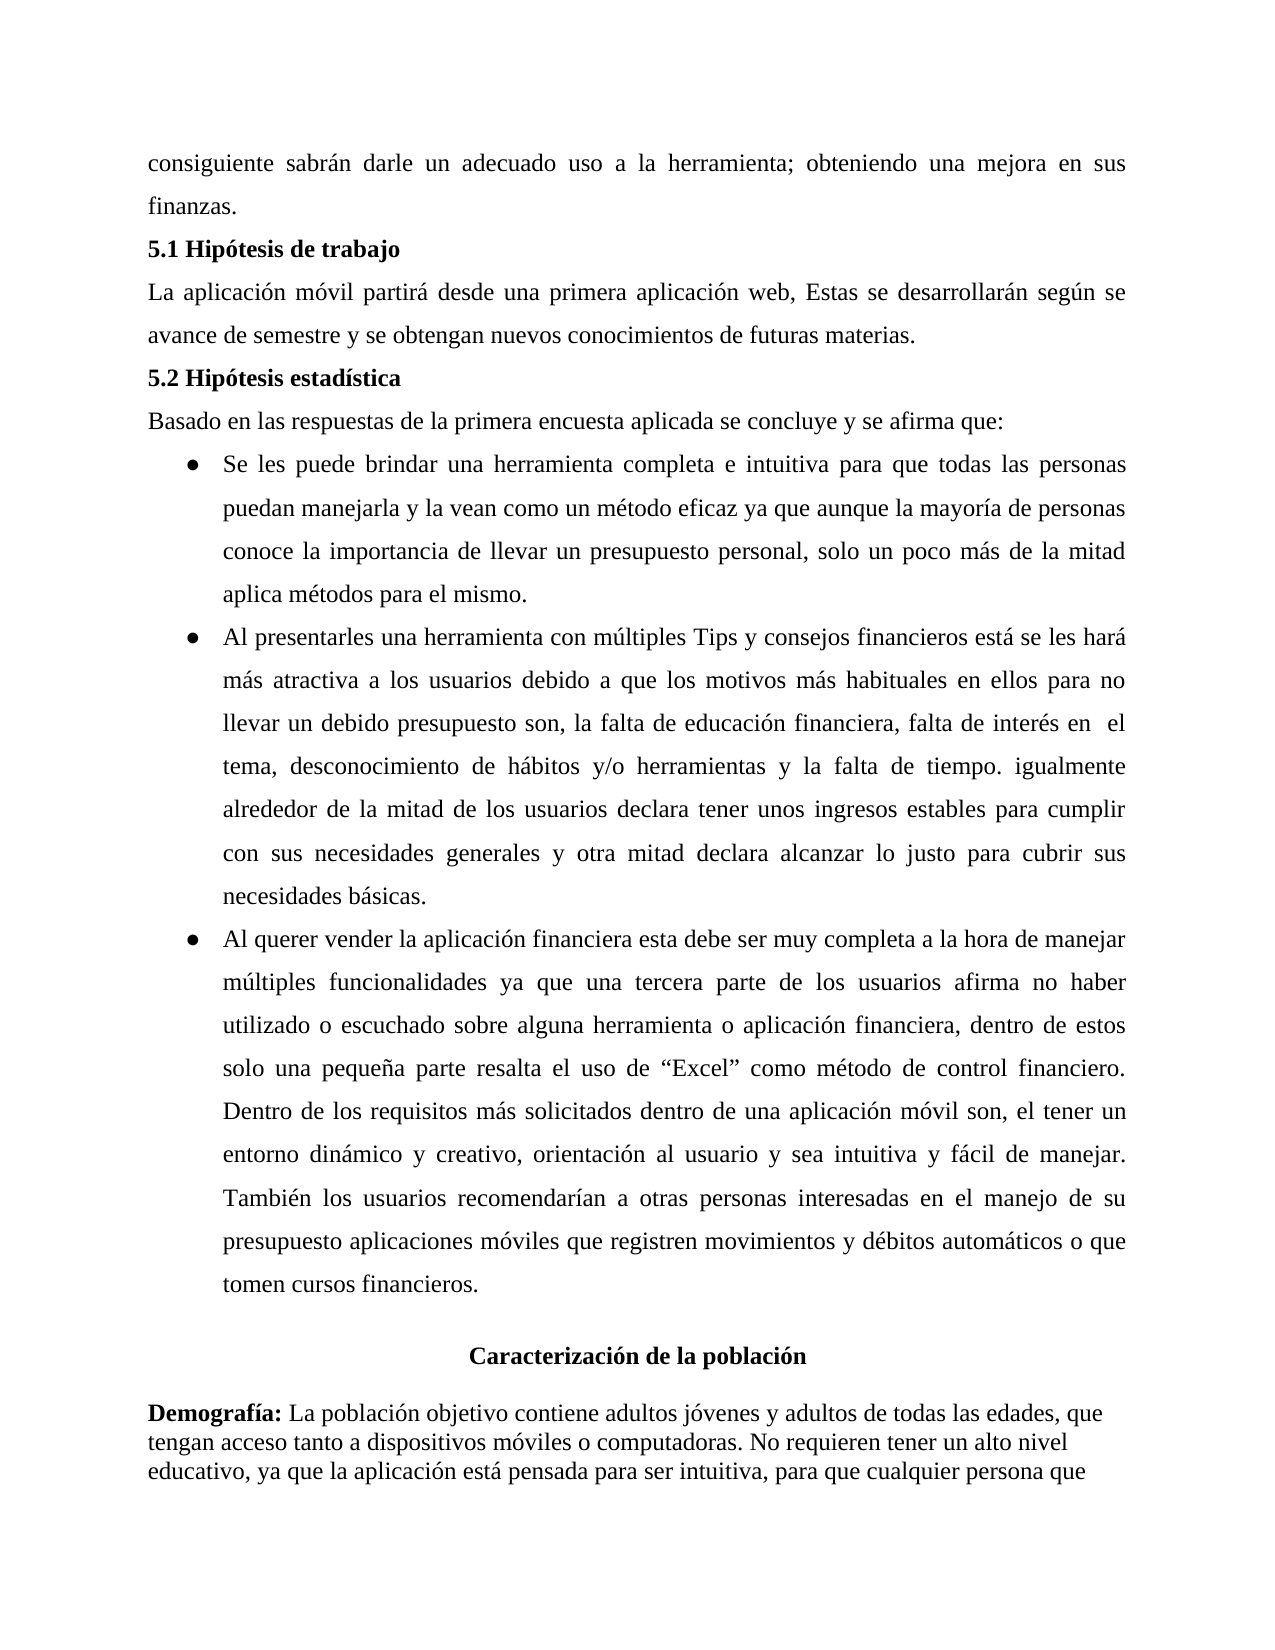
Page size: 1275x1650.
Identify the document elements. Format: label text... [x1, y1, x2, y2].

list Al querer vender la aplicación financiera esta debe ser muy completa a la hora de manejar múltiples funcionalidades ya que una tercera parte de los usuarios afirma no haber utilizado o escuchado sobre alguna herramienta o aplicación financiera, dentro de estos solo una pequeña parte resalta el uso de “Excel” como método de control financiero. Dentro de los requisitos más solicitados dentro de una aplicación móvil son, el tener un entorno dinámico y creativo, orientación al usuario y sea intuitiva y fácil de manejar. También los usuarios recomendarían a otras personas interesadas en el manejo de su presupuesto aplicaciones móviles que registren movimientos y débitos automáticos o que tomen cursos financieros. [185, 924, 1127, 1298]
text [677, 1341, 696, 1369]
text 5.2 Hipótesis estadística [148, 363, 1127, 392]
text Caracterización de la población [148, 1341, 670, 1369]
text 5.1 Hipótesis de trabajo [148, 234, 1127, 263]
text Basado en las respuestas de la primera encuesta aplicada se concluye y se afirma que: [148, 406, 1127, 435]
text La aplicación móvil partirá desde una primera aplicación web, Estas se desarrollarán según se avance de semestre y se obtengan nuevos conocimientos de futuras materias. [148, 277, 1127, 349]
list Se les puede brindar una herramienta completa e intuitiva para que todas las personas puedan manejarla y la vean como un método eficaz ya que aunque la mayoría de personas conoce la importancia de llevar un presupuesto personal, solo un poco más de la mitad aplica métodos para el mismo. [185, 449, 1127, 608]
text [148, 148, 1127, 219]
text Caracterización de la población [702, 1341, 1127, 1369]
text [148, 1398, 1127, 1484]
list Al presentarles una herramienta con múltiples Tips y consejos financieros está se les hará más atractiva a los usuarios debido a que los motivos más habituales en ellos para no llevar un debido presupuesto son, la falta de educación financiera, falta de interés en el tema, desconocimiento de hábitos y/o herramientas y la falta de tiempo. igualmente alrededor de la mitad de los usuarios declara tener unos ingresos estables para cumplir con sus necesidades generales y otra mitad declara alcanzar lo justo para cubrir sus necesidades básicas. [185, 622, 1127, 909]
